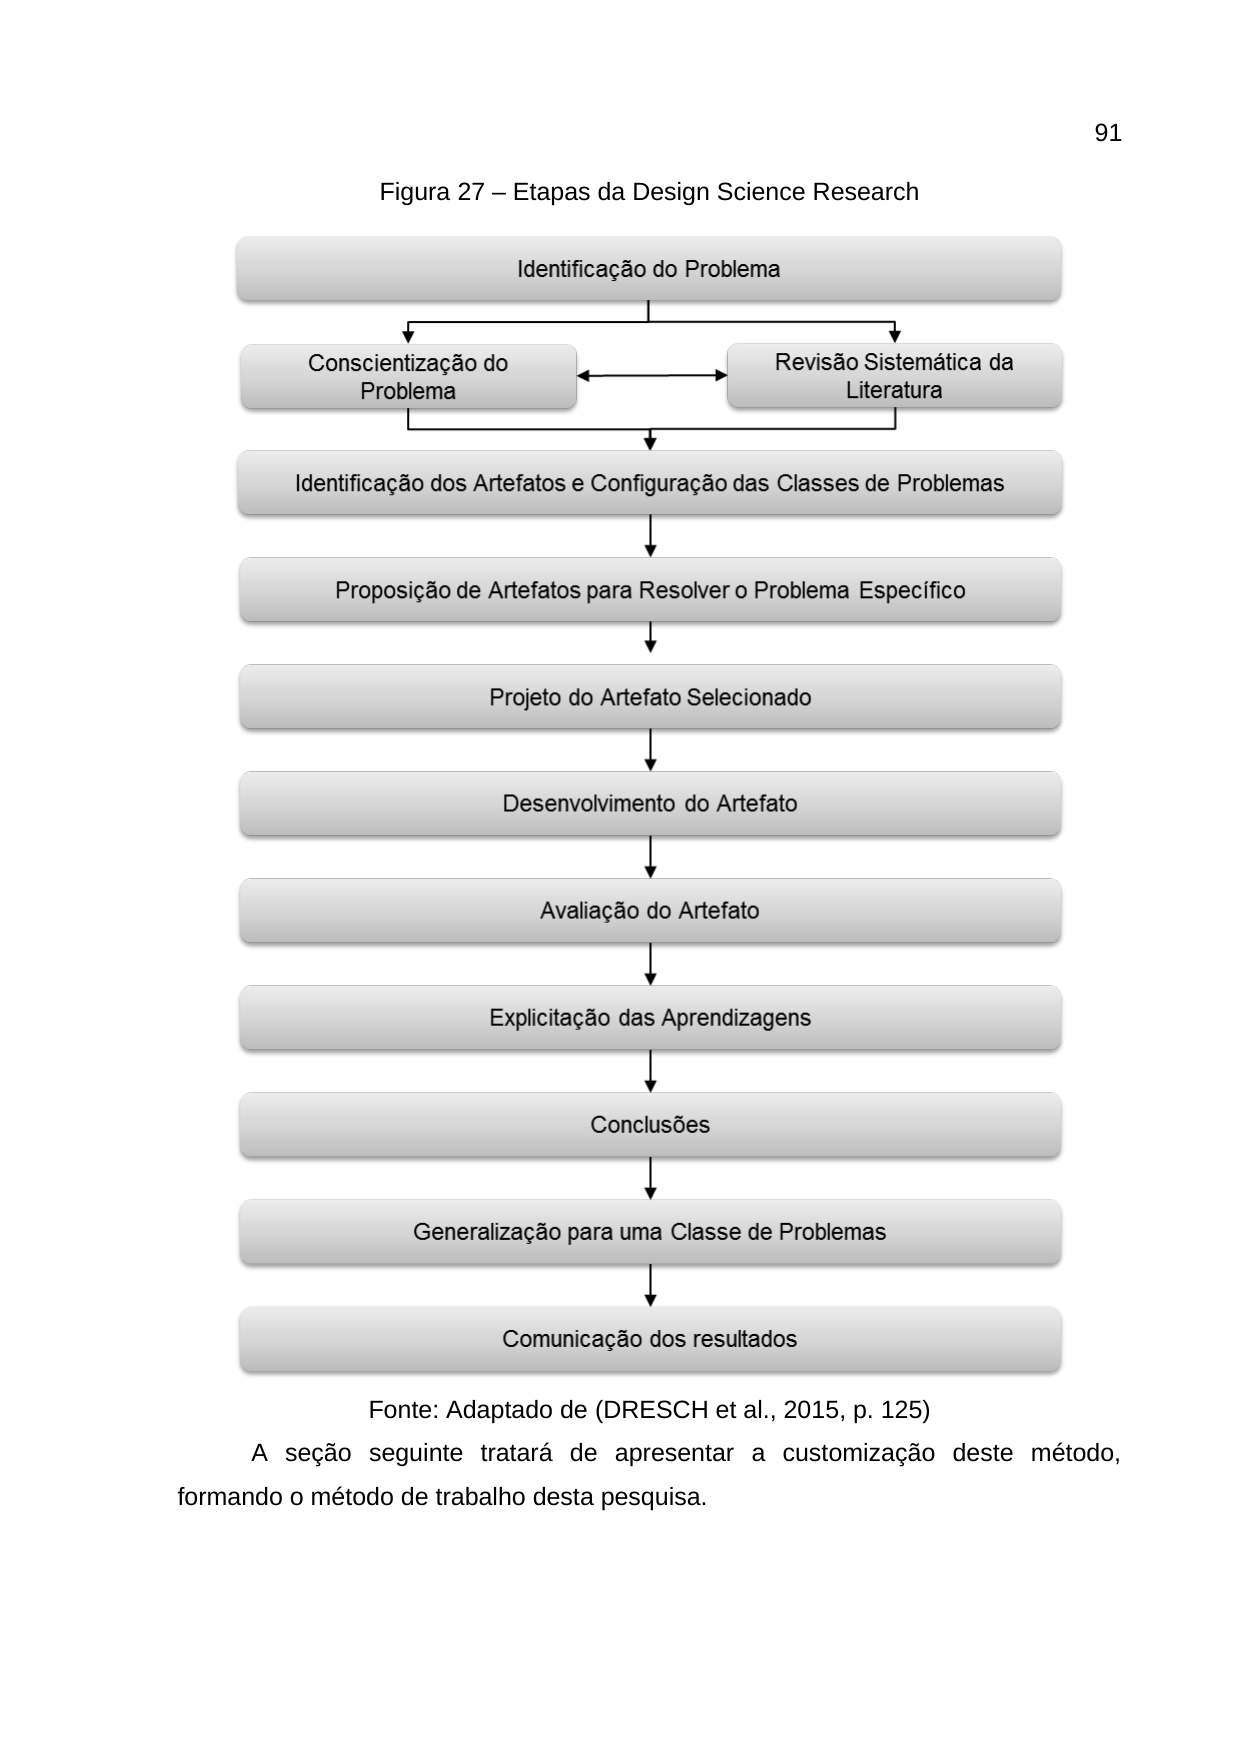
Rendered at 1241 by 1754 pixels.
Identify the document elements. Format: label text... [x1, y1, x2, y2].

text Figura 27 – Etapas da Design Science Research [177, 177, 1122, 206]
text A seção seguinte tratará de apresentar a customização deste método, formando o método de trabalho desta pesquisa. [177, 1438, 1122, 1510]
text Fonte: Adaptado de (DRESCH et al., 2015, p. 125) [177, 1395, 1122, 1424]
picture [230, 232, 1069, 1381]
